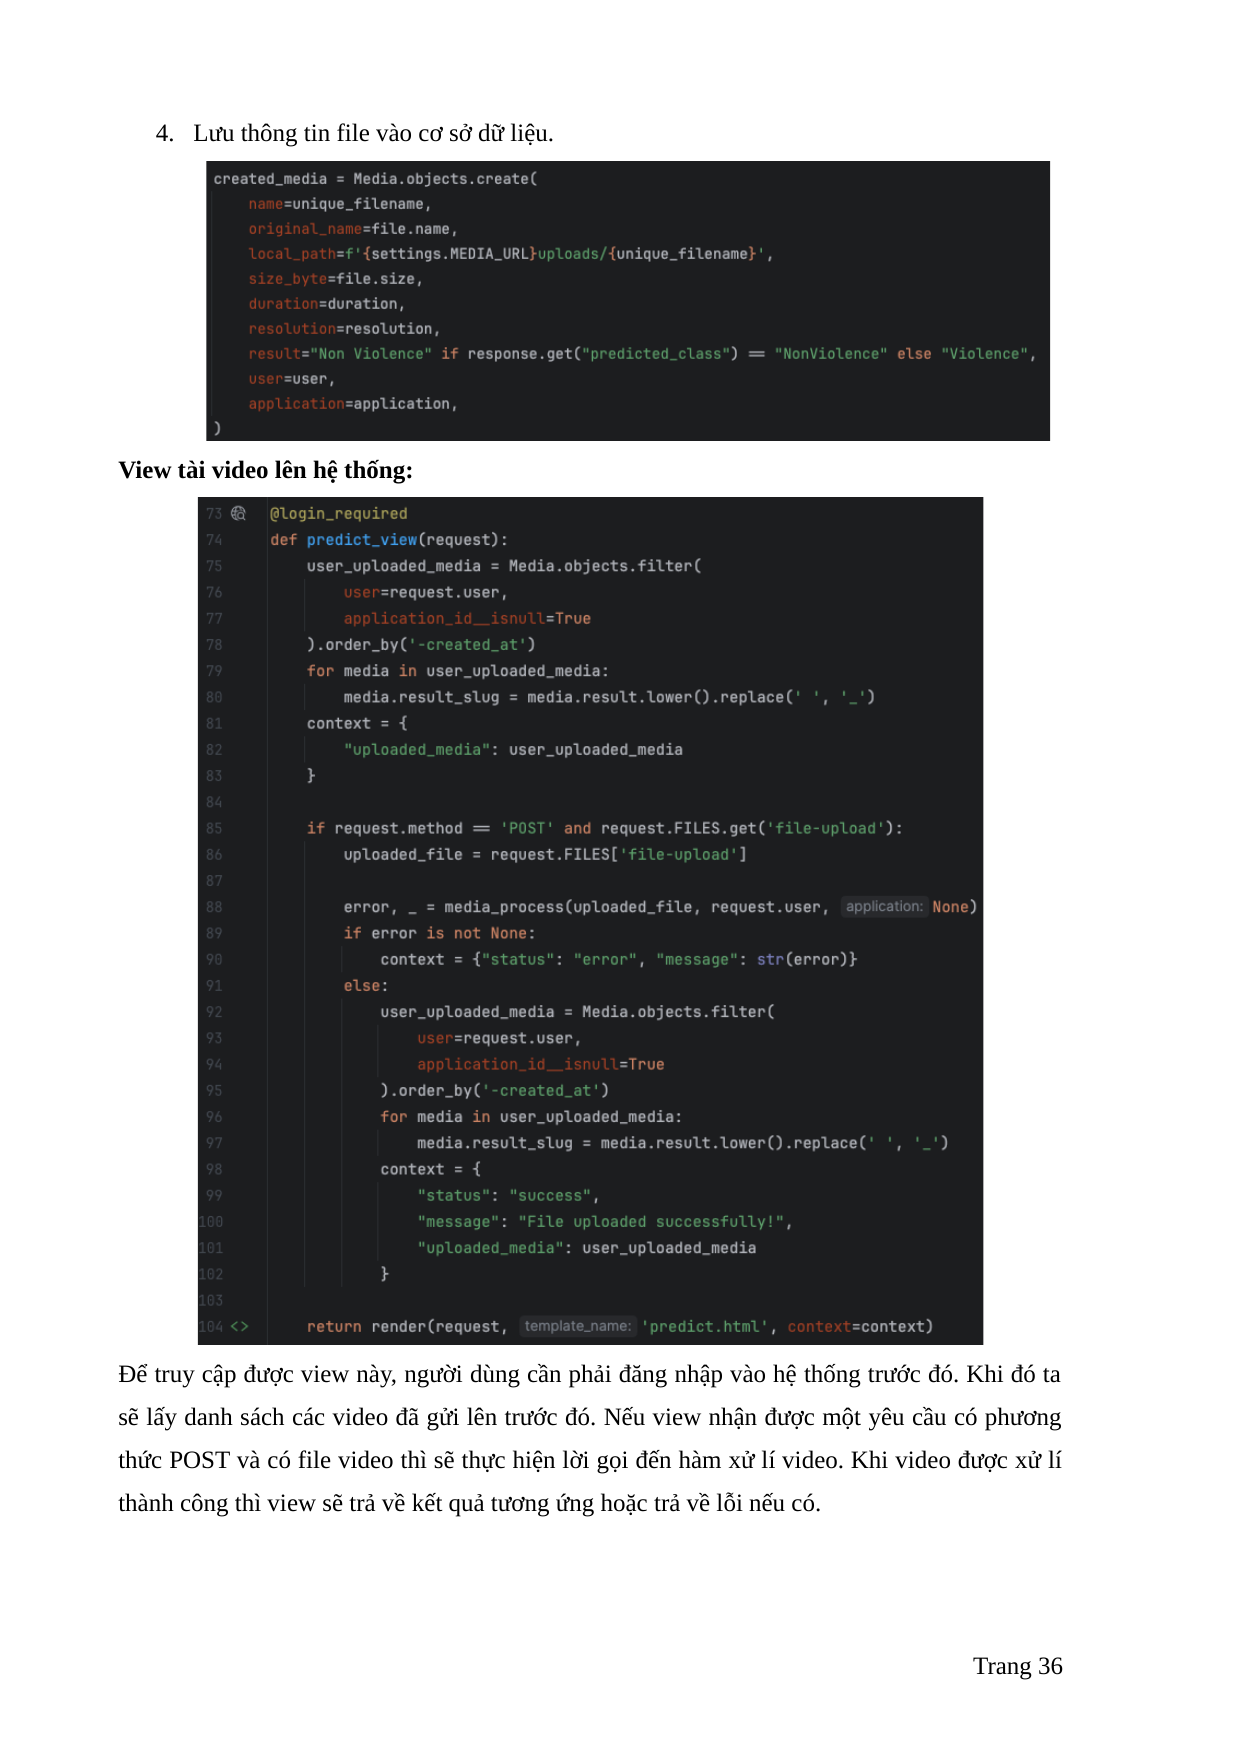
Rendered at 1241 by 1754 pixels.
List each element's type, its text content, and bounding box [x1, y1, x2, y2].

picture [197, 497, 984, 1345]
picture [206, 161, 1050, 441]
text Để truy cập được view này, người dùng cần phải đăng nhập vào hệ thống trước đó. Khi đó ta sẽ lấy danh sách các video đã gửi lên trước đó. Nếu view nhận được một yêu cầu có phương thức POST và có file video thì sẽ thực hiện lời gọi đến hàm xử lí video. Khi video được xử lí thành công thì view sẽ trả về kết quả tương ứng hoặc trả về lỗi nếu có. [118, 1359, 1063, 1517]
text View tài video lên hệ thống: [118, 455, 1063, 483]
list Lưu thông tin file vào cơ sở dữ liệu. [156, 118, 1063, 147]
